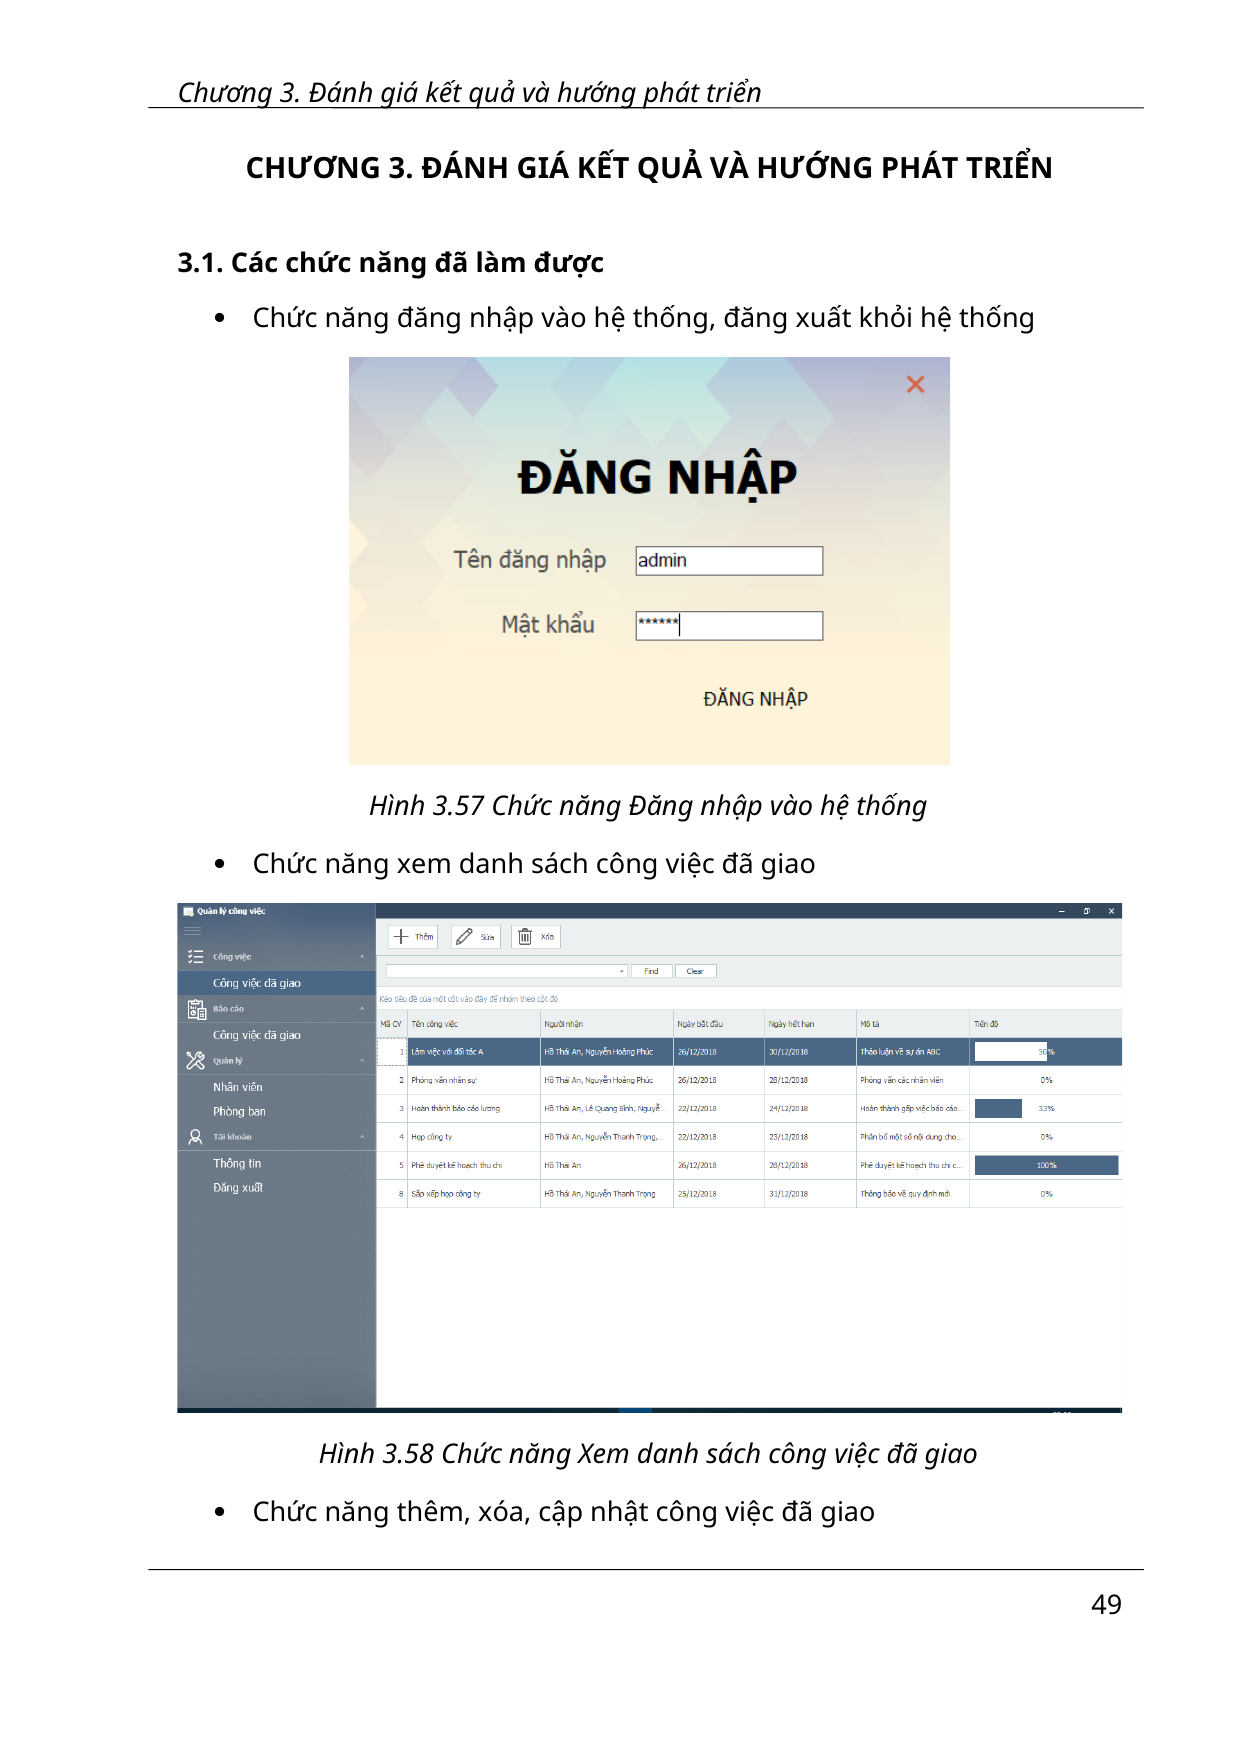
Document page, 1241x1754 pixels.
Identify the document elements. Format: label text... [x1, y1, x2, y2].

subtitle ĐÁNH GIÁ KẾT QUẢ VÀ HƯỚNG PHÁT TRIỂN [177, 148, 1122, 187]
list Chức năng đăng nhập vào hệ thống, đăng xuất khỏi hệ thống [215, 298, 1122, 335]
picture [177, 903, 1123, 1413]
list Chức năng xem danh sách công việc đã giao [215, 844, 1122, 881]
subtitle Các chức năng đã làm được [177, 243, 1122, 280]
picture [349, 357, 951, 765]
list Chức năng thêm, xóa, cập nhật công việc đã giao [215, 1492, 1122, 1529]
